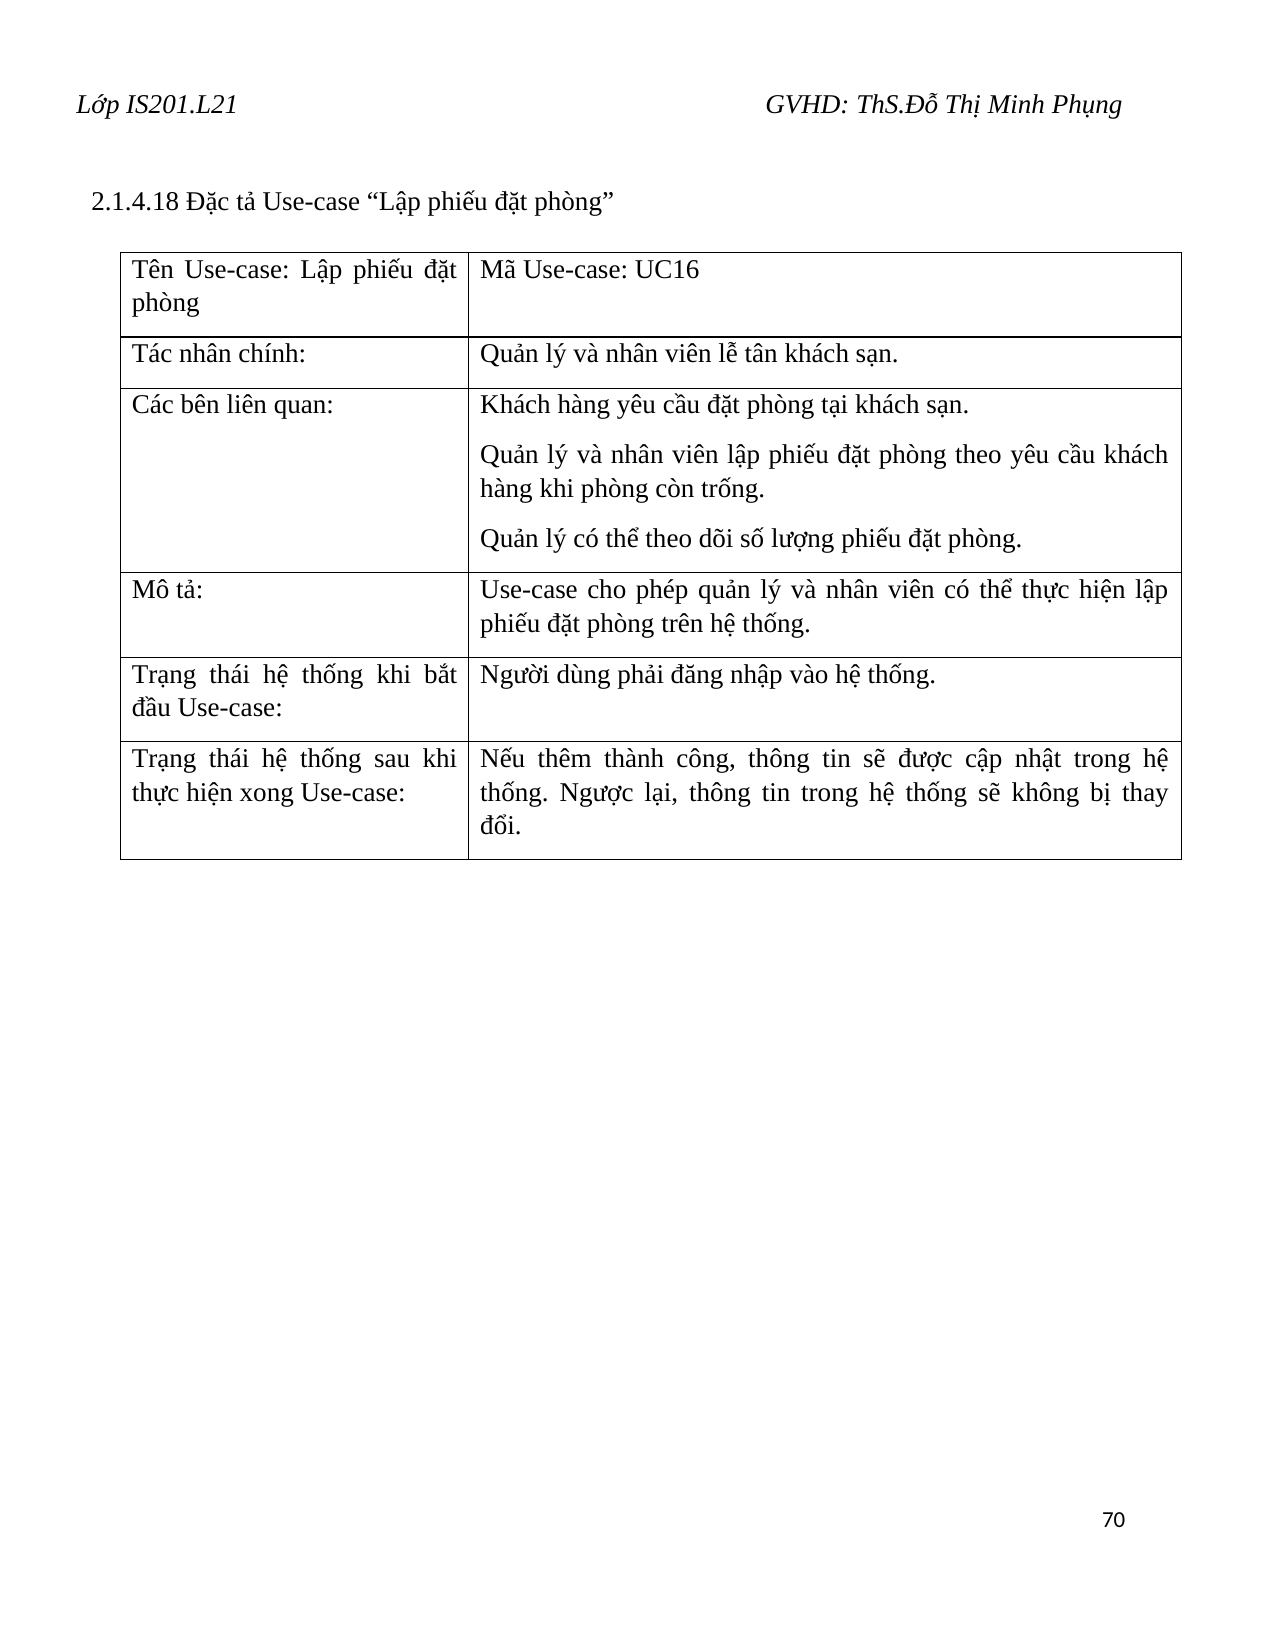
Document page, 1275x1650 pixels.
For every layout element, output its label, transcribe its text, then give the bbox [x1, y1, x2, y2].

table_header Mã Use-case: UC16 [469, 253, 1181, 336]
table_header Tên Use-case: Lập phiếu đặt phòng [121, 253, 468, 336]
table_cell Các bên liên quan: [121, 389, 468, 572]
table_cell Use-case cho phép quản lý và nhân viên có thể thực hiện lập phiếu đặt phòng trên hệ thống. [469, 573, 1181, 657]
table_cell Quản lý và nhân viên lễ tân khách sạn. [469, 338, 1181, 387]
table_cell Mô tả: [121, 573, 468, 657]
table_cell Nếu thêm thành công, thông tin sẽ được cập nhật trong hệ thống. Ngược lại, thông tin trong hệ thống sẽ không bị thay đổi. [469, 742, 1181, 859]
table_cell Trạng thái hệ thống khi bắt đầu Use-case: [121, 658, 468, 741]
table_cell Trạng thái hệ thống sau khi thực hiện xong Use-case: [121, 742, 468, 859]
table_cell Tác nhân chính: [121, 338, 468, 387]
text 2.1.4.18 Đặc tả Use-case “Lập phiếu đặt phòng” [91, 185, 1125, 217]
table_cell Người dùng phải đăng nhập vào hệ thống. [469, 658, 1181, 741]
table_cell Khách hàng yêu cầu đặt phòng tại khách sạn. Quản lý và nhân viên lập phiếu đặt phòng theo yêu cầu khách hàng khi phòng còn trống. Quản lý có thể theo dõi số lượng phiếu đặt phòng. [469, 389, 1181, 572]
